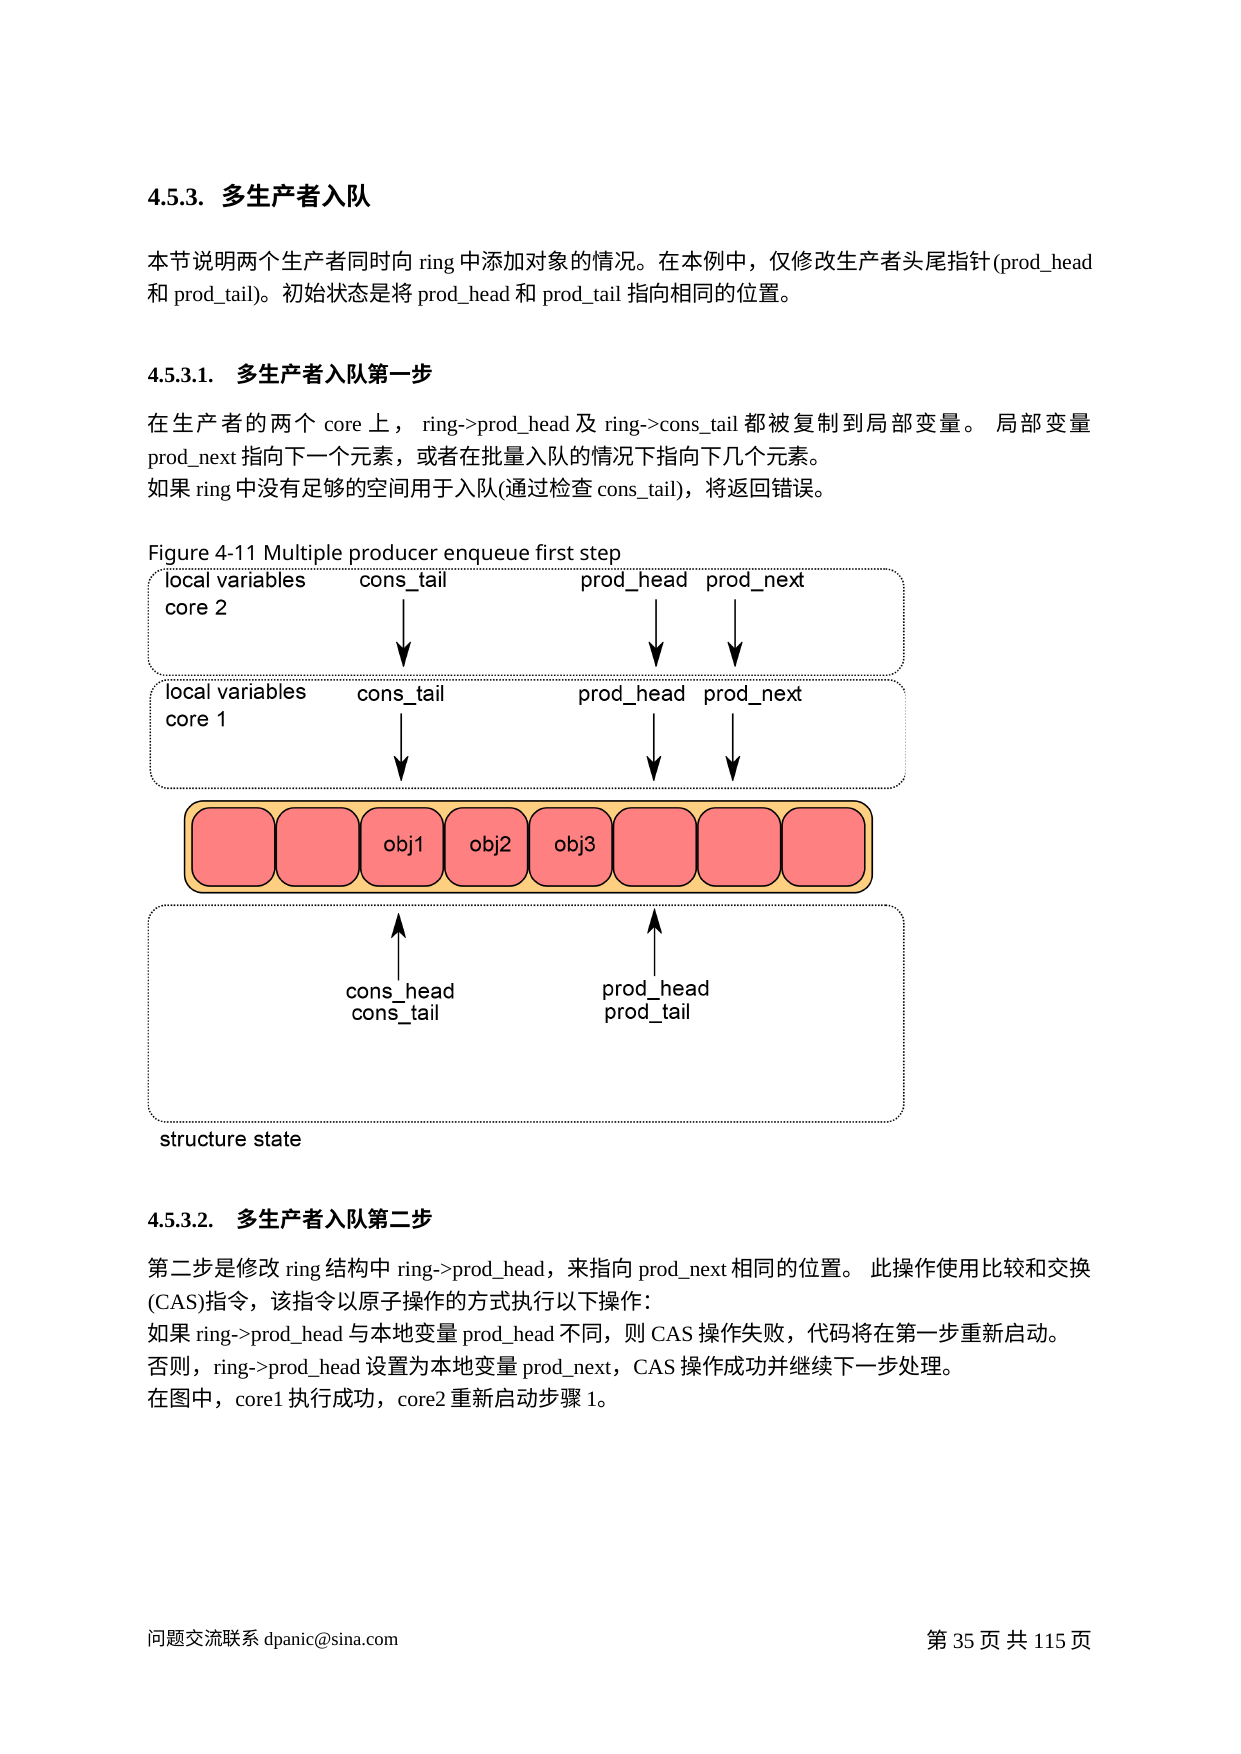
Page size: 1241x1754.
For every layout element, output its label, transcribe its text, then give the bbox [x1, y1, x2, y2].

text 如果ring->prod_head 与本地变量prod_head不同，则CAS操作失败，代码将在第一步重新启动。 [148, 1316, 1092, 1348]
text 如果ring中没有足够的空间用于入队(通过检查cons_tail)，将返回错误。 [148, 471, 1092, 503]
text 第二步是修改ring结构中 ring->prod_head，来指向prod_next相同的位置。 此操作使用比较和交换(CAS)指令，该指令以原子操作的方式执行以下操作： [148, 1251, 1092, 1316]
subtitle 多生产者入队 [148, 162, 1092, 227]
subtitle 多生产者入队第一步 [148, 357, 1092, 389]
text 本节说明两个生产者同时向ring中添加对象的情况。在本例中，仅修改生产者头尾指针(prod_head和prod_tail)。初始状态是将prod_head 和 prod_tail 指向相同的位置。 [148, 243, 1092, 308]
picture [147, 568, 906, 1147]
text 否则，ring->prod_head设置为本地变量prod_next，CAS操作成功并继续下一步处理。 [148, 1348, 1092, 1381]
text 在生产者的两个core上， ring->prod_head 及 ring->cons_tail 都被复制到局部变量。 局部变量prod_next指向下一个元素，或者在批量入队的情况下指向下几个元素。 [148, 406, 1092, 471]
subtitle 多生产者入队第二步 [148, 1202, 1092, 1234]
text 在图中，core1执行成功，core2重新启动步骤1。 [148, 1381, 1092, 1413]
